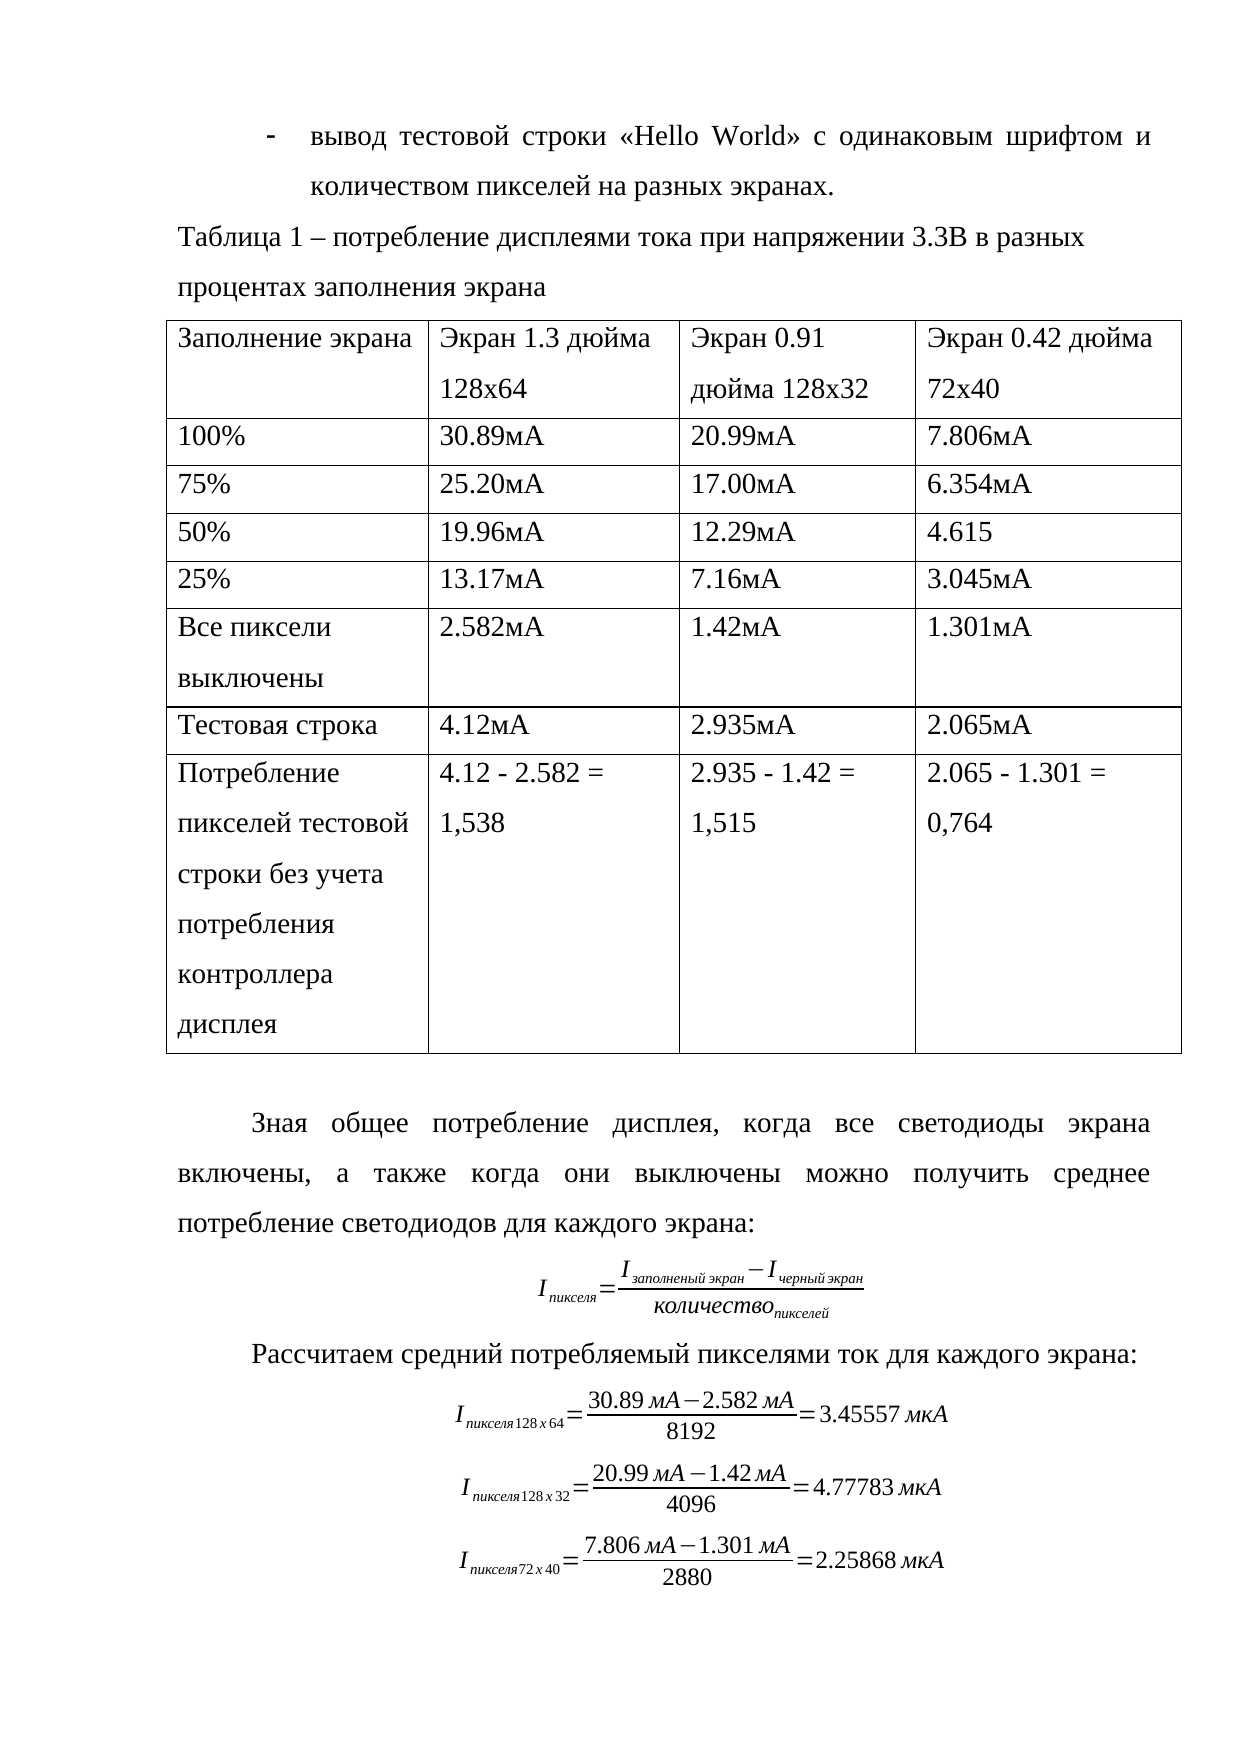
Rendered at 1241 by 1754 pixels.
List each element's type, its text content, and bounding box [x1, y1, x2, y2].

table_cell 2.935 - 1.42 = 1,515 [680, 755, 915, 1053]
table_cell 20.99мА [680, 419, 915, 465]
table_header Экран 0.91 дюйма 128x32 [680, 321, 915, 417]
table_cell 4.12мА [429, 708, 679, 754]
table_cell 17.00мА [680, 466, 915, 513]
table_cell 1.42мА [680, 609, 915, 706]
table_header Экран 1.3 дюйма 128x64 [429, 321, 679, 417]
table_cell 4.615 [916, 514, 1181, 561]
table_cell 2.935мА [680, 708, 915, 754]
table_cell 6.354мА [916, 466, 1181, 513]
table_cell Все пиксели выключены [167, 609, 428, 706]
text Зная общее потребление дисплея, когда все светодиоды экрана включены, а также когда они выключены можно получить среднее потребление светодиодов для каждого экрана: [177, 1105, 1152, 1239]
table_cell 100% [167, 419, 428, 465]
table_cell 75% [167, 466, 428, 513]
table_cell 25.20мА [429, 466, 679, 513]
table_cell 30.89мА [429, 419, 679, 465]
table_cell 1.301мА [916, 609, 1181, 706]
table_cell 3.045мА [916, 562, 1181, 608]
table_cell 2.065 - 1.301 = 0,764 [916, 755, 1181, 1053]
text Таблица 1 – потребление дисплеями тока при напряжении 3.3В в разных процентах заполнения экрана [177, 219, 1152, 303]
table_header Заполнение экрана [167, 321, 428, 417]
table_cell 2.582мА [429, 609, 679, 706]
table_cell Потребление пикселей тестовой строки без учета потребления контроллера дисплея [167, 755, 428, 1053]
table_cell 25% [167, 562, 428, 608]
table_cell Тестовая строка [167, 708, 428, 754]
table_cell 7.16мА [680, 562, 915, 608]
table_cell 7.806мА [916, 419, 1181, 465]
table_cell 4.12 - 2.582 = 1,538 [429, 755, 679, 1053]
table_header Экран 0.42 дюйма 72x40 [916, 321, 1181, 417]
table_cell 2.065мА [916, 708, 1181, 754]
list вывод тестовой строки «Hello World» с одинаковым шрифтом и количеством пикселей на разных экранах. [266, 118, 1152, 202]
table_cell 12.29мА [680, 514, 915, 561]
table_cell 50% [167, 514, 428, 561]
table_cell 13.17мА [429, 562, 679, 608]
table_cell 19.96мА [429, 514, 679, 561]
text Рассчитаем средний потребляемый пикселями ток для каждого экрана: [177, 1336, 1152, 1369]
